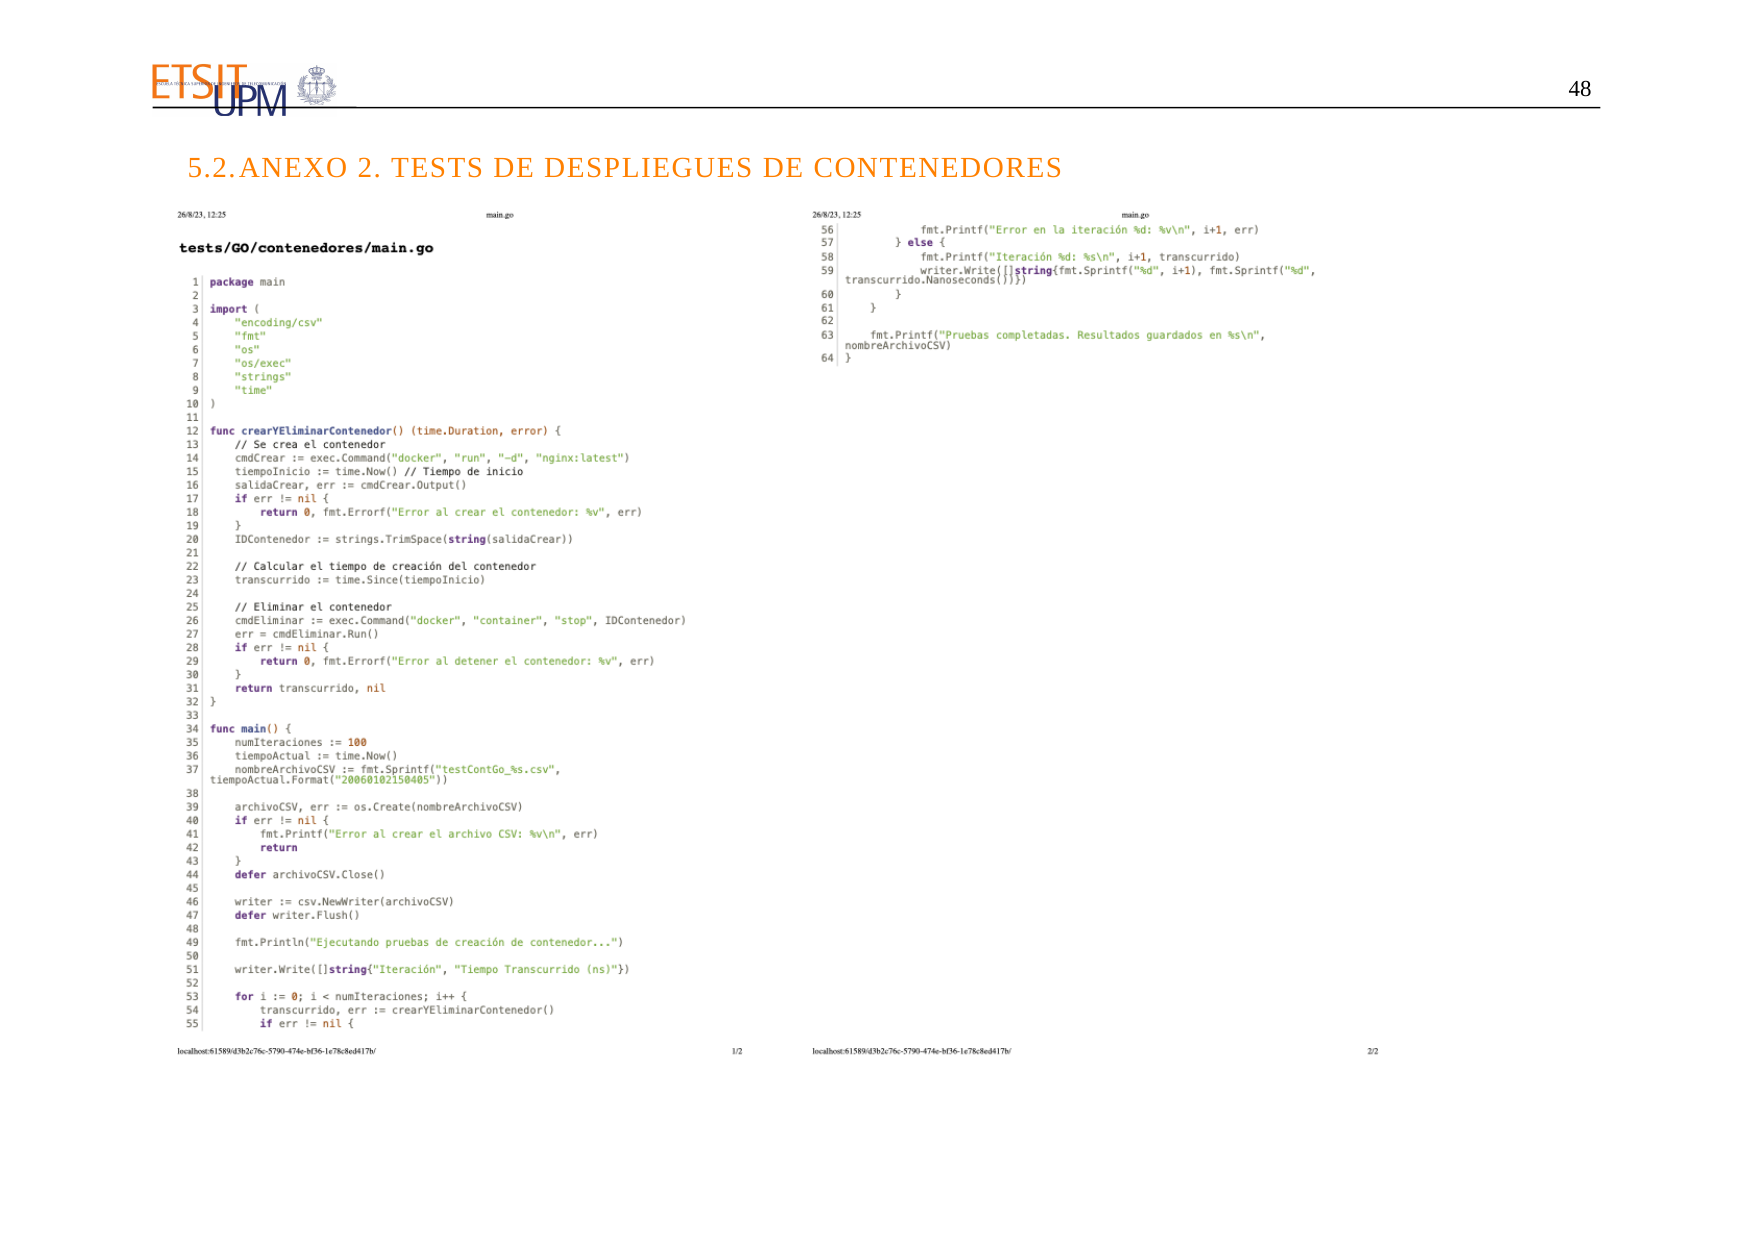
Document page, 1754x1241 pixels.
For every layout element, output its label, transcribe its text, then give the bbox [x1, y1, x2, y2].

subtitle Anexo 2. Tests de despliegues de contenedores [187, 150, 1604, 183]
picture [786, 196, 1405, 1071]
picture [150, 196, 769, 1071]
picture [151, 63, 338, 117]
